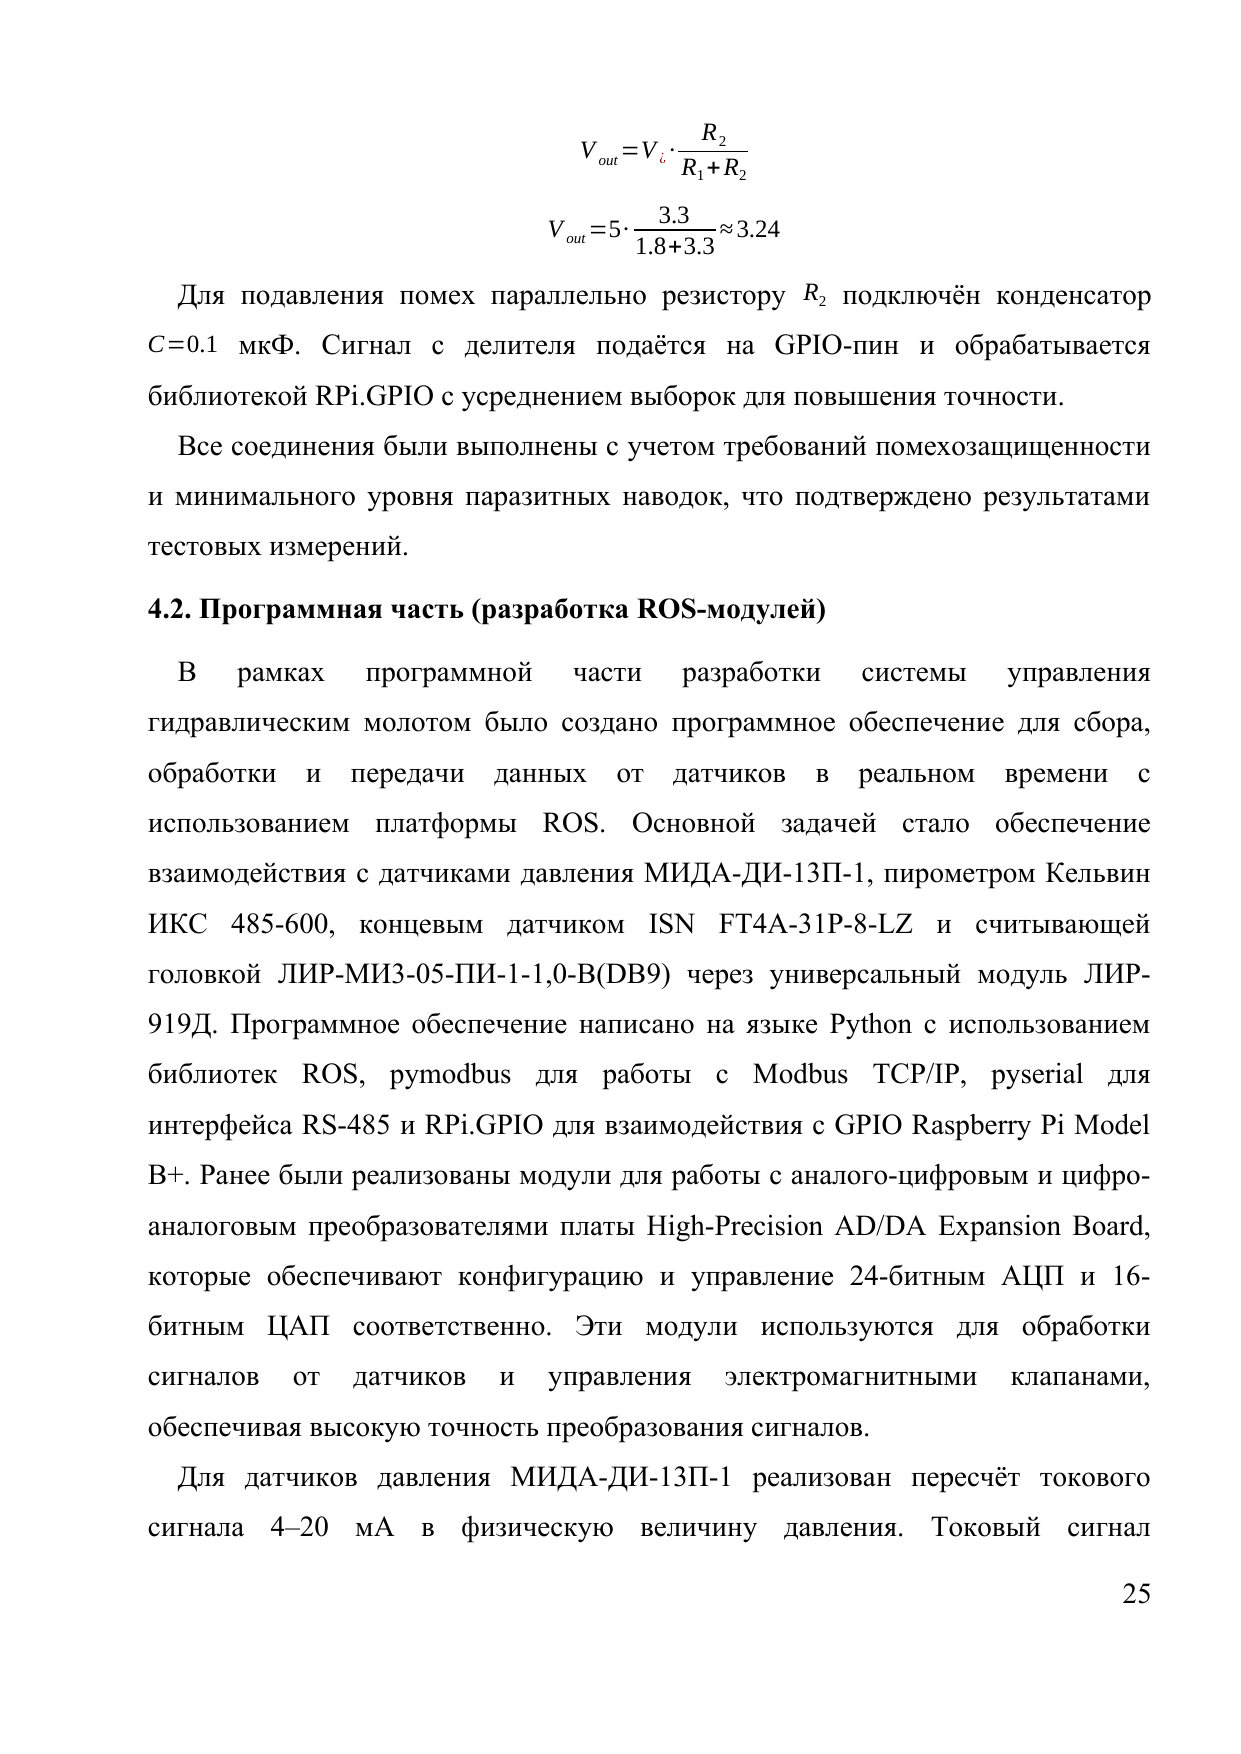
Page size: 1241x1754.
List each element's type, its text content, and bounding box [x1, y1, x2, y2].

subtitle Программная часть (разработка ROS-модулей) [148, 591, 1152, 625]
text В рамках программной части разработки системы управления гидравлическим молотом было создано программное обеспечение для сбора, обработки и передачи данных от датчиков в реальном времени с использованием платформы ROS. Основной задачей стало обеспечение взаимодействия с датчиками давления МИДА-ДИ-13П-1, пирометром Кельвин ИКС 485-600, концевым датчиком ISN FT4A-31P-8-LZ и считывающей головкой ЛИР-МИ3-05-ПИ-1-1,0-B(DB9) через универсальный модуль ЛИР-919Д. Программное обеспечение написано на языке Python с использованием библиотек ROS, pymodbus для работы с Modbus TCP/IP, pyserial для интерфейса RS-485 и RPi.GPIO для взаимодействия с GPIO Raspberry Pi Model B+. Ранее были реализованы модули для работы с аналого-цифровым и цифро-аналоговым преобразователями платы High-Precision AD/DA Expansion Board, которые обеспечивают конфигурацию и управление 24-битным АЦП и 16-битным ЦАП соответственно. Эти модули используются для обработки сигналов от датчиков и управления электромагнитными клапанами, обеспечивая высокую точность преобразования сигналов. [148, 654, 1152, 1442]
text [148, 1459, 1152, 1543]
text Все соединения были выполнены с учетом требований помехозащищенности и минимального уровня паразитных наводок, что подтверждено результатами тестовых измерений. [148, 428, 1152, 562]
text Для подавления помех параллельно резистору подключён конденсатор мкФ. Сигнал с делителя подаётся на GPIO-пин и обрабатывается библиотекой RPi.GPIO с усреднением выборок для повышения точности. [148, 277, 1152, 411]
